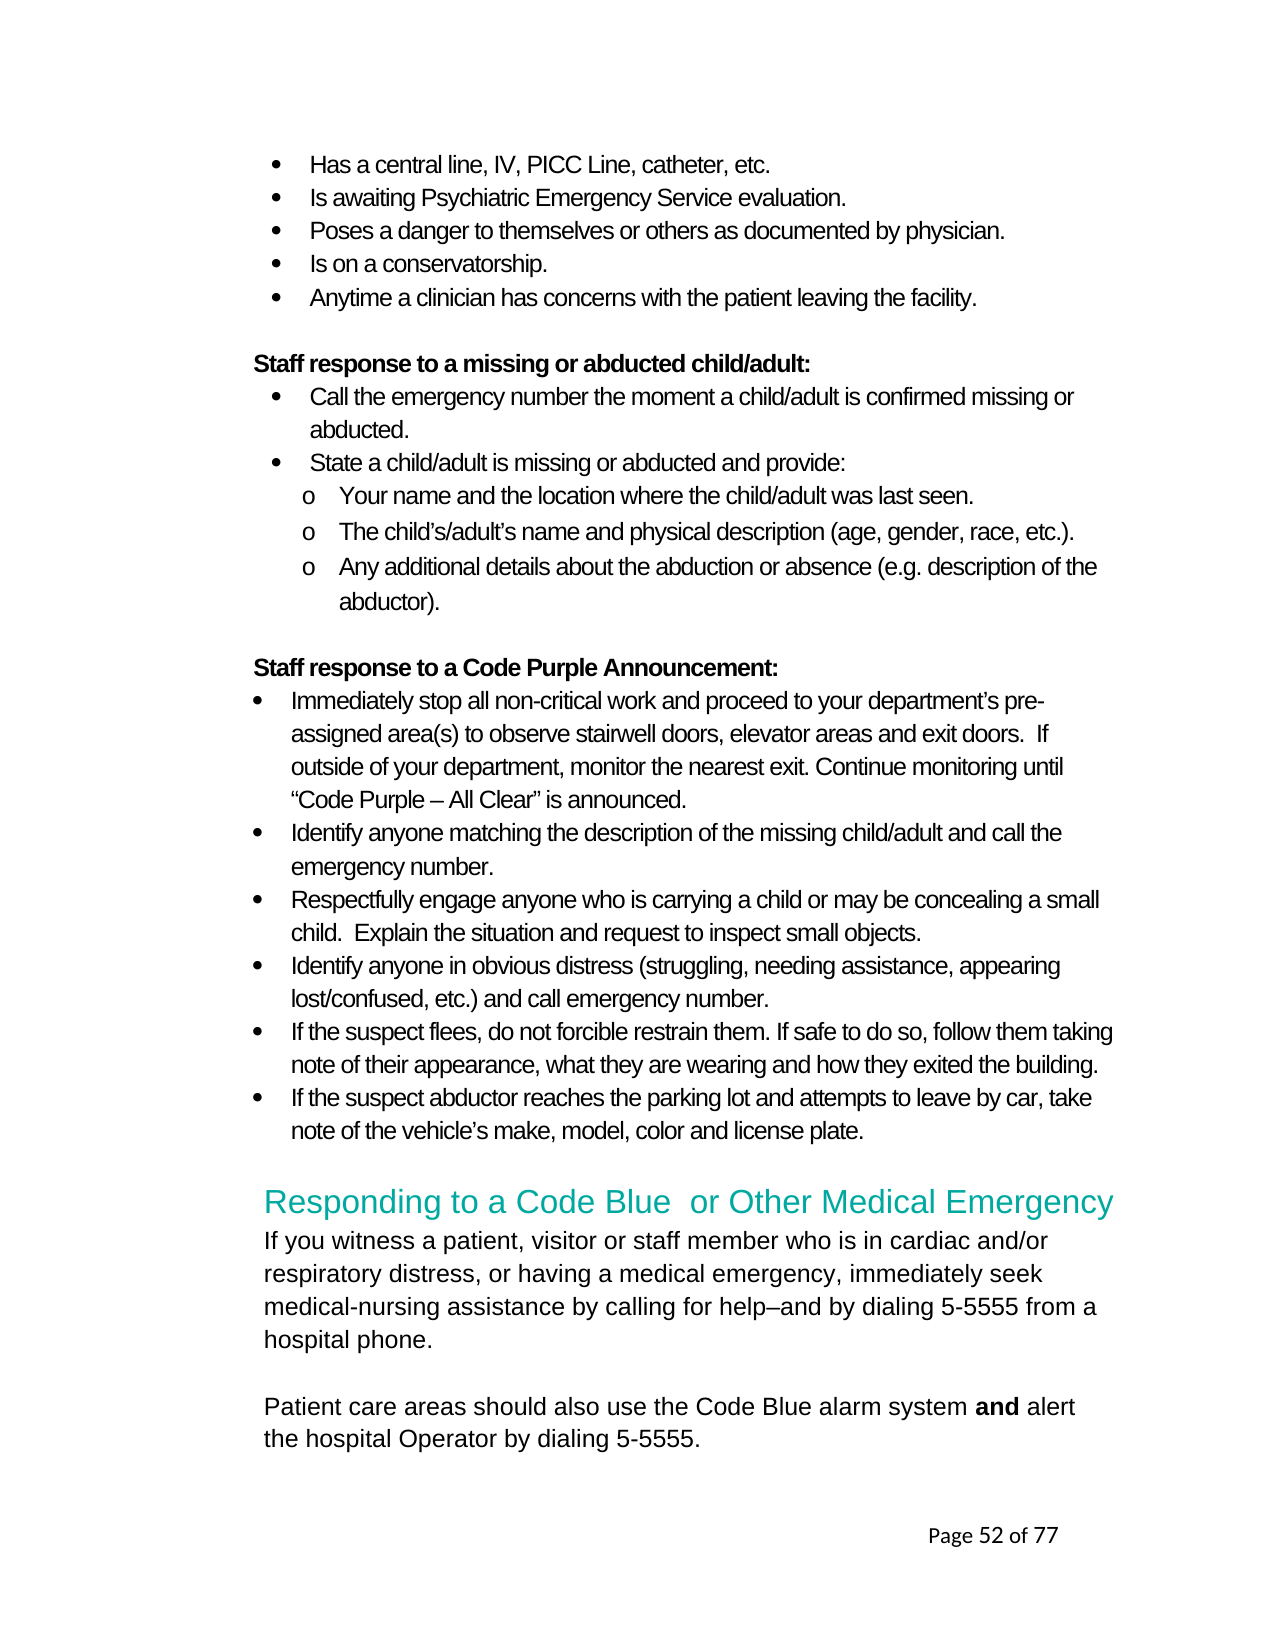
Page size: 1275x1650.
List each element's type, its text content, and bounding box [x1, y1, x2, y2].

list Anytime a clinician has concerns with the patient leaving the facility. [272, 282, 1114, 311]
list Call the emergency number the moment a child/adult is confirmed missing or abducted. [272, 382, 1114, 443]
text If you witness a patient, visitor or staff member who is in cardiac and/or respiratory distress, or having a medical emergency, immediately seek medical-nursing assistance by calling for help–and by dialing 5-5555 from a hospital phone. [264, 1226, 1114, 1354]
list Has a central line, IV, PICC Line, catheter, etc. [272, 150, 1114, 179]
text Patient care areas should also use the Code Blue alarm system and alert the hospital Operator by dialing 5-5555. [264, 1391, 1114, 1453]
list Respectfully engage anyone who is carrying a child or may be concealing a small child. Explain the situation and request to inspect small objects. [253, 884, 1114, 946]
list Poses a danger to themselves or others as documented by physician. [272, 216, 1114, 245]
list Identify anyone matching the description of the missing child/adult and call the emergency number. [253, 818, 1114, 880]
list If the suspect abductor reaches the parking lot and attempts to leave by car, take note of the vehicle’s make, model, color and license plate. [253, 1083, 1114, 1145]
text Responding to a Code Blue or Other Medical Emergency [264, 1182, 1114, 1221]
list If the suspect flees, do not forcible restrain them. If safe to do so, follow them taking note of their appearance, what they are wearing and how they exited the building. [253, 1017, 1114, 1079]
text Staff response to a Code Purple Announcement: [253, 653, 1114, 682]
list Identify anyone in obvious distress (struggling, needing assistance, appearing lost/confused, etc.) and call emergency number. [253, 951, 1114, 1013]
list Is awaiting Psychiatric Emergency Service evaluation. [272, 183, 1114, 212]
text Staff response to a missing or abducted child/adult: [253, 349, 1114, 377]
list Any additional details about the abduction or absence (e.g. description of the abductor). [301, 552, 1114, 616]
list Immediately stop all non-critical work and proceed to your department’s pre-assigned area(s) to observe stairwell doors, elevator areas and exit doors. If outside of your department, monitor the nearest exit. Continue monitoring until “Code Purple – All Clear” is announced. [253, 686, 1114, 814]
list Your name and the location where the child/adult was last seen. [301, 481, 1114, 512]
list Is on a conservatorship. [272, 249, 1114, 278]
list The child’s/adult’s name and physical description (age, gender, race, etc.). [301, 516, 1114, 547]
list State a child/adult is missing or abducted and provide: [272, 448, 1114, 477]
